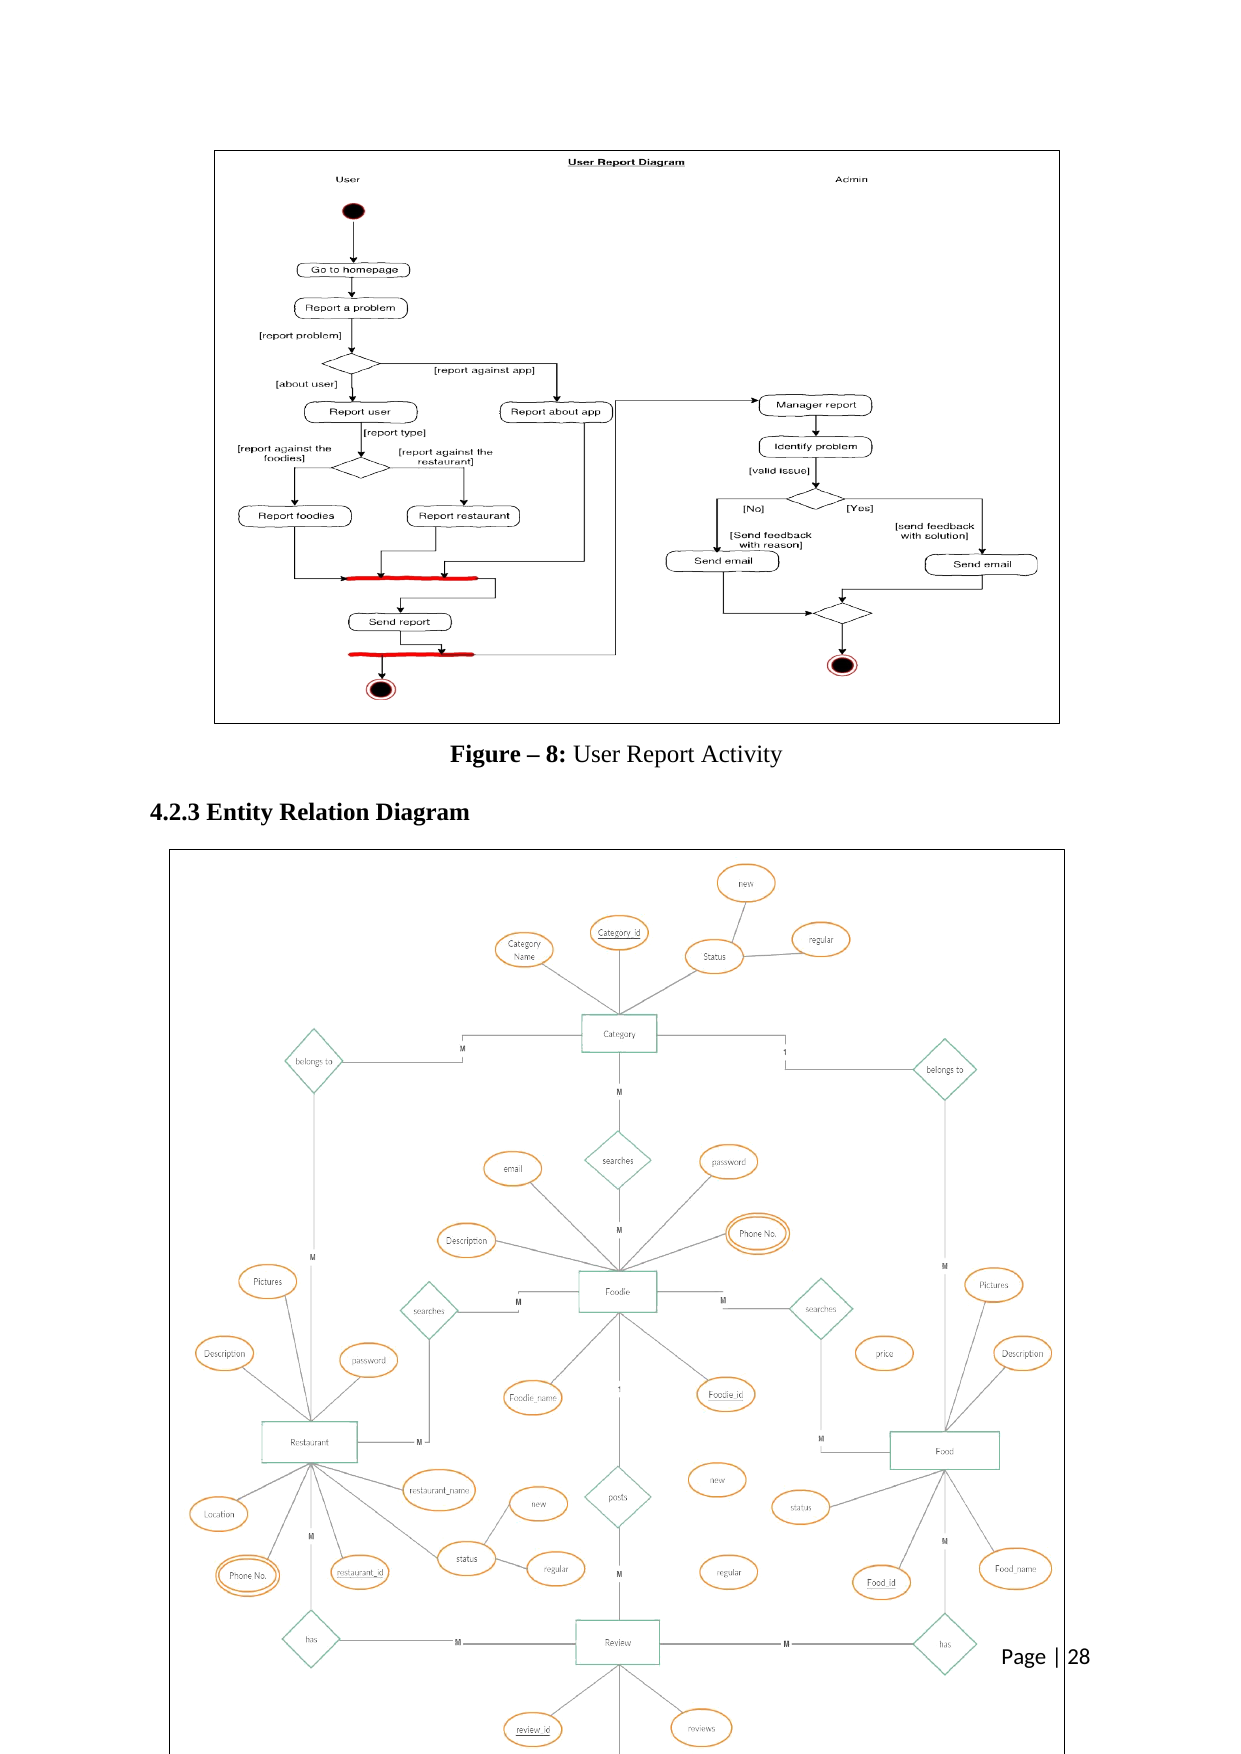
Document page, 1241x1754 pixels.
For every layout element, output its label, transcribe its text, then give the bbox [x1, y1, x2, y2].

text 4.2.3 Entity Relation Diagram [150, 797, 1090, 826]
picture [184, 857, 1057, 1754]
text Figure – 8: User Report Activity [375, 739, 1090, 768]
picture [237, 158, 1038, 700]
